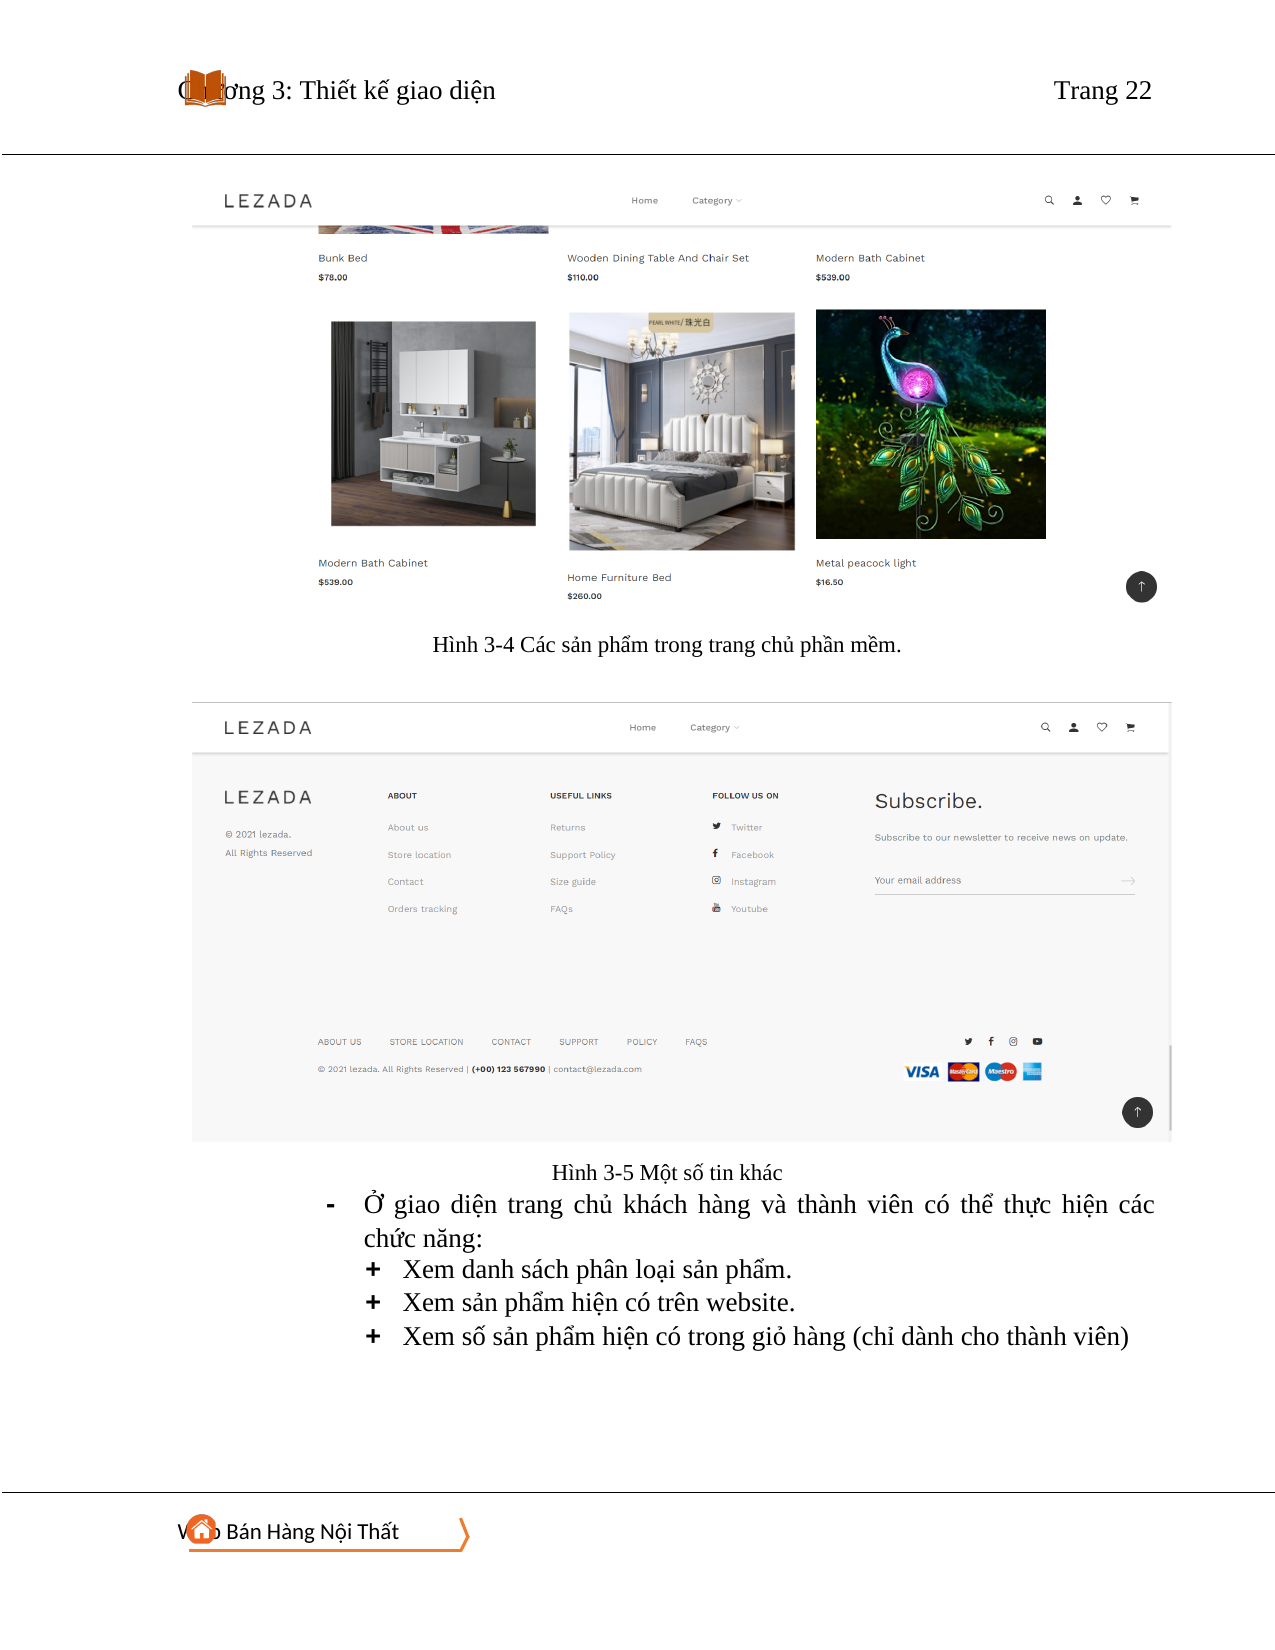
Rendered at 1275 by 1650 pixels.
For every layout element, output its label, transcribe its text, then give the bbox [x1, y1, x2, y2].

list Ở giao diện trang chủ khách hàng và thành viên có thể thực hiện các chức năng: [326, 1185, 1157, 1253]
picture [184, 1512, 216, 1544]
picture [192, 702, 1172, 1142]
text Hình 3-4 Các sản phẩm trong trang chủ phần mềm. [177, 631, 1157, 658]
list Xem số sản phẩm hiện có trong giỏ hàng (chỉ dành cho thành viên) [365, 1320, 1157, 1353]
list Xem danh sách phân loại sản phẩm. [365, 1253, 1157, 1286]
text Hình 3-5 Một số tin khác [177, 1158, 1157, 1185]
picture [192, 177, 1172, 615]
picture [180, 63, 231, 114]
list Xem sản phẩm hiện có trên website. [365, 1286, 1157, 1320]
